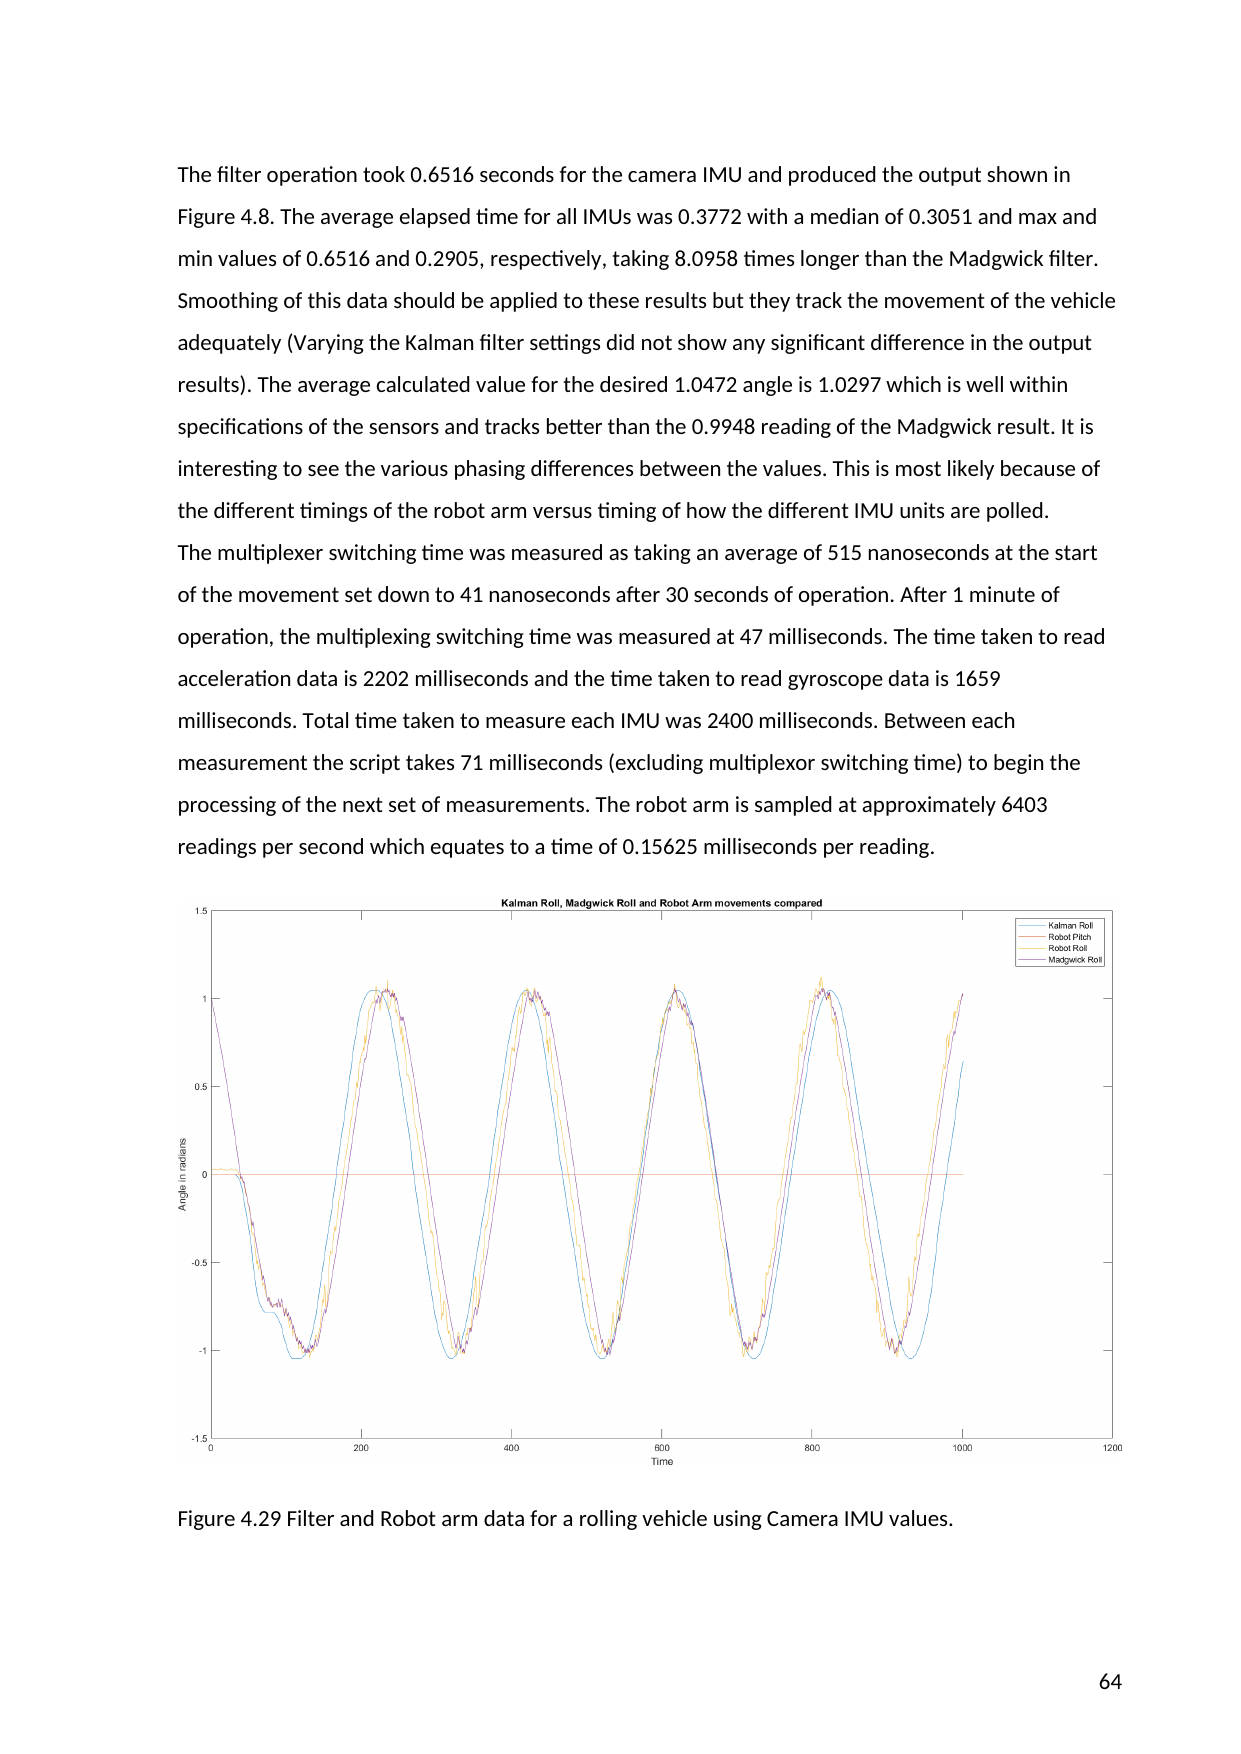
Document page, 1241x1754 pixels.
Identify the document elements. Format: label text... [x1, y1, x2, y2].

picture [177, 898, 1123, 1466]
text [177, 118, 1122, 860]
